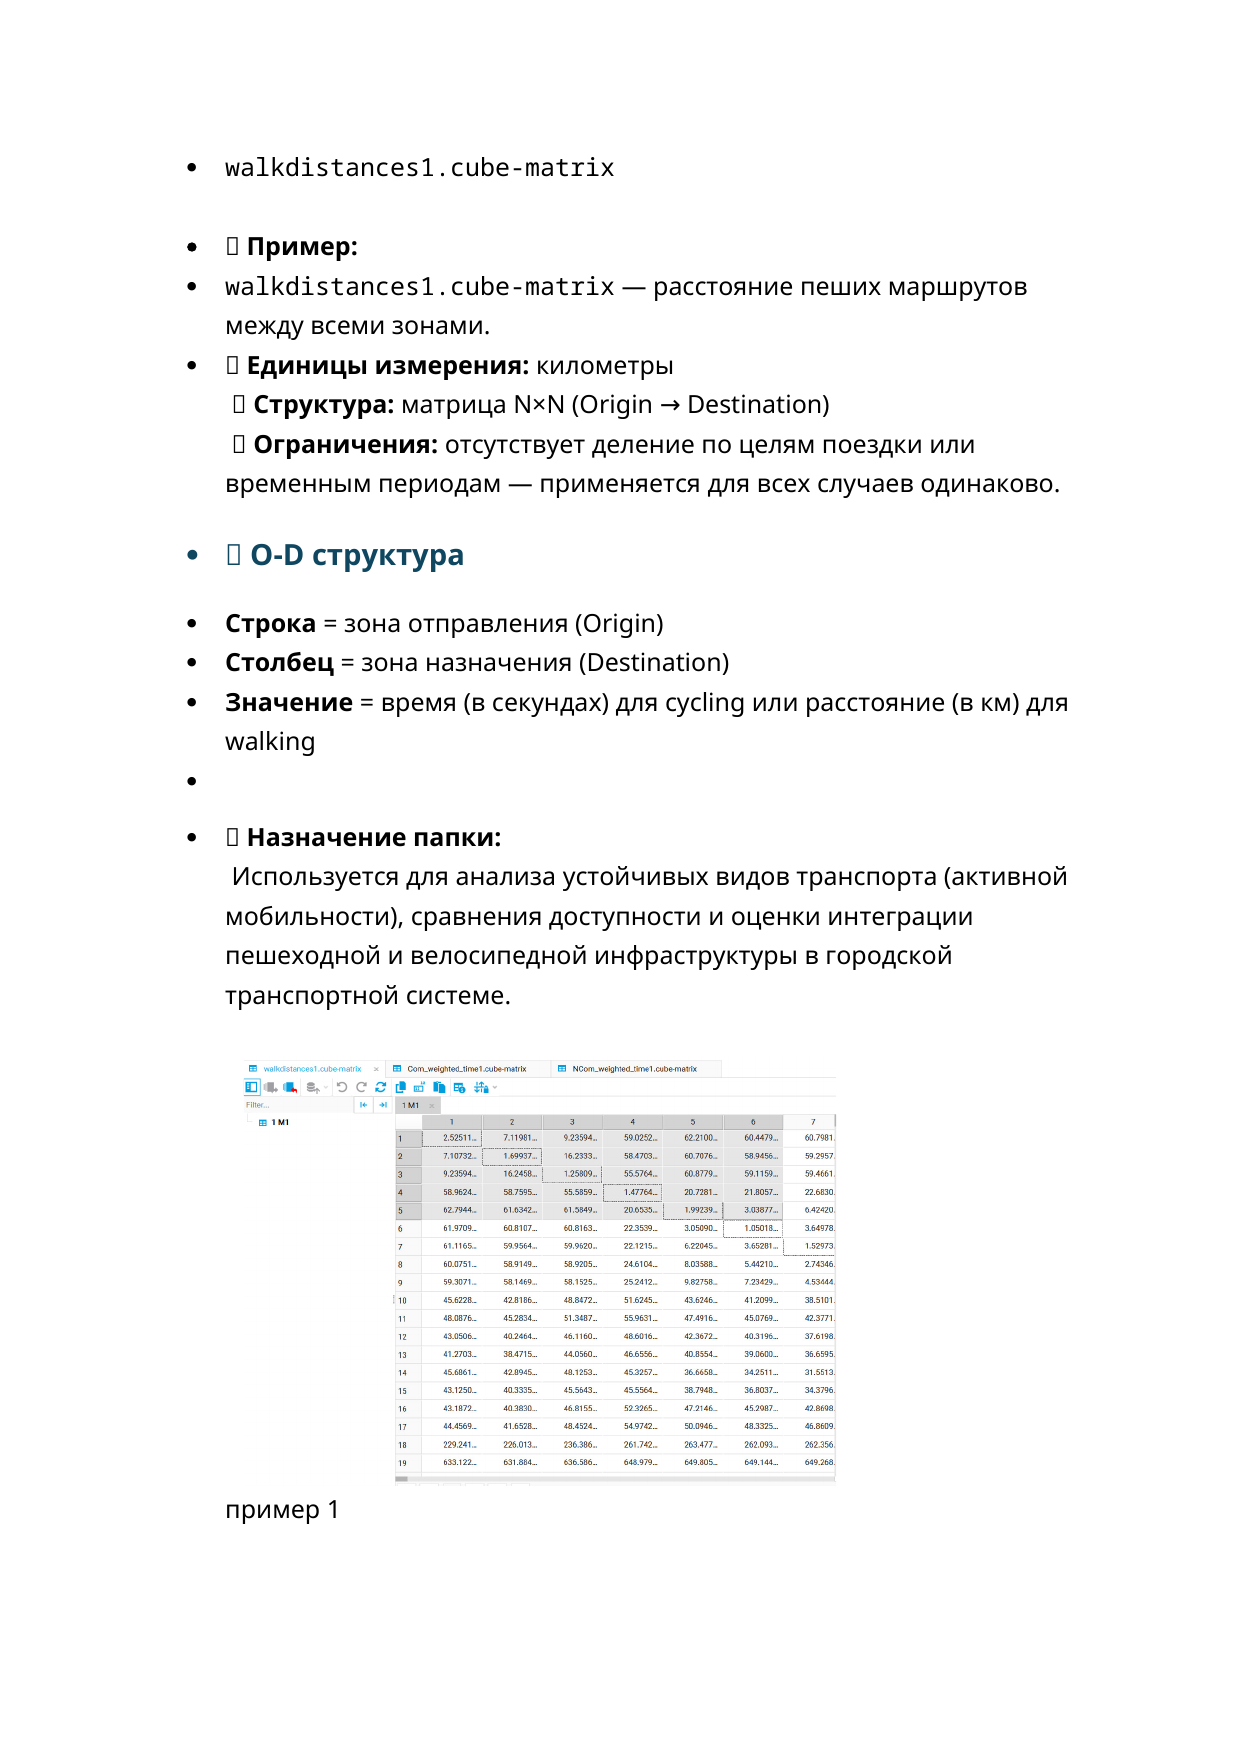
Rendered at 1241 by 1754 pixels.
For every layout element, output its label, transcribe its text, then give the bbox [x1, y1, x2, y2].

list Значение = время (в секундах) для cycling или расстояние (в км) для walking [187, 684, 1090, 758]
list Строка = зона отправления (Origin) [187, 606, 1090, 639]
list walkdistances1.cube-matrix [187, 150, 1090, 223]
list walkdistances1.cube-matrix — расстояние пеших маршрутов между всеми зонами. [187, 268, 1090, 342]
list Столбец = зона назначения (Destination) [187, 645, 1090, 679]
subtitle 🧭 O-D структура [187, 534, 1090, 574]
list ✅ Назначение папки: Используется для анализа устойчивых видов транспорта (активной мобильности), сравнения доступности и оценки интеграции пешеходной и велосипедной инфраструктуры в городской транспортной системе. [187, 819, 1090, 1012]
list 📌 Единицы измерения: километры 📌 Структура: матрица N×N (Origin → Destination) 📌 Ограничения: отсутствует деление по целям поездки или временным периодам — применяется для всех случаев одинаково. [187, 347, 1090, 500]
list пример 1 пример2 [225, 1017, 1090, 1526]
list 📂 Пример: [187, 229, 1090, 263]
